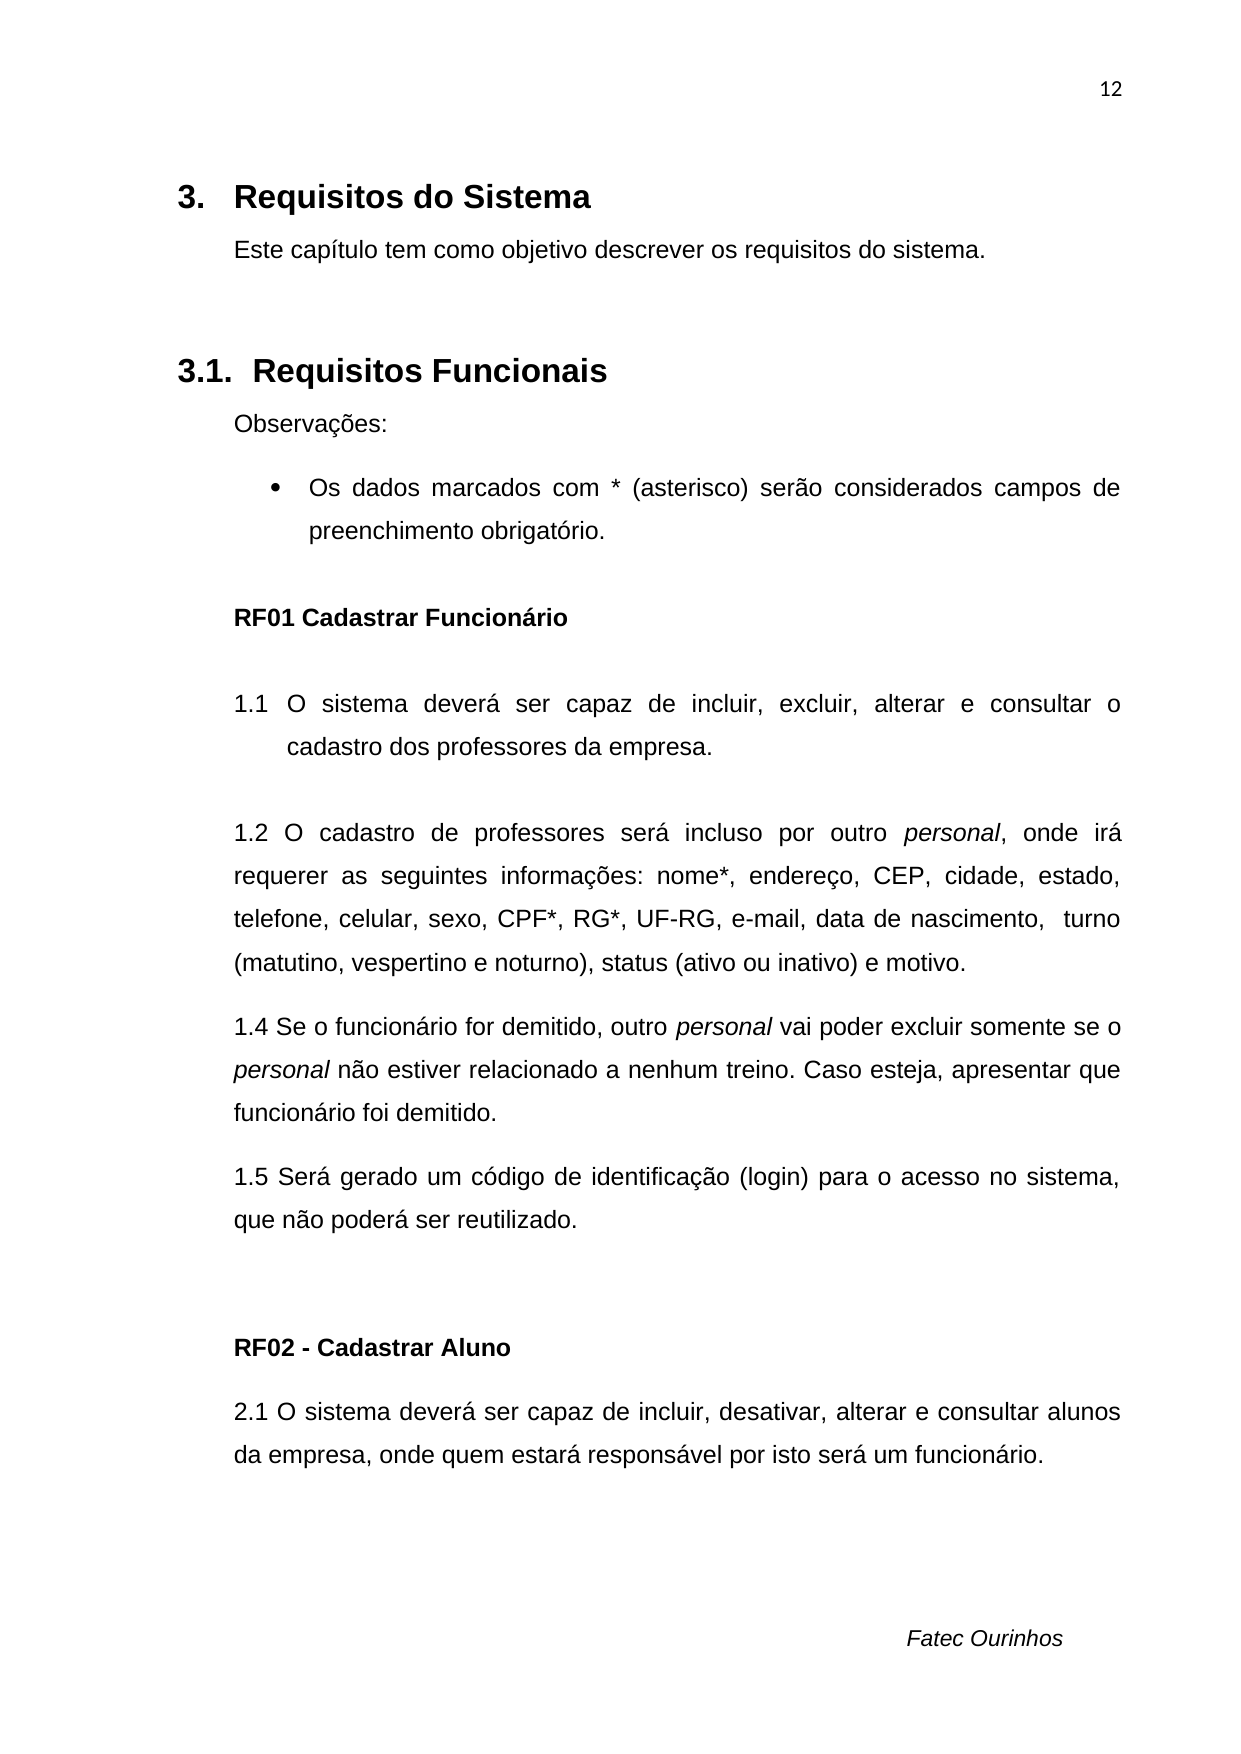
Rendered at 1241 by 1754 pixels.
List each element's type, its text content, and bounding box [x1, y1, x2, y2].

list O sistema deverá ser capaz de incluir, excluir, alterar e consultar o cadastro dos professores da empresa. [233, 689, 1122, 761]
text Este capítulo tem como objetivo descrever os requisitos do sistema. [177, 235, 1122, 263]
list RF02 - Cadastrar Aluno [233, 1333, 1122, 1361]
text Observações: [233, 409, 1122, 438]
list Os dados marcados com * (asterisco) serão considerados campos de preenchimento obrigatório. [271, 473, 1122, 545]
text 2.1 O sistema deverá ser capaz de incluir, desativar, alterar e consultar alunos da empresa, onde quem estará responsável por isto será um funcionário. [233, 1397, 1122, 1468]
subtitle Requisitos do Sistema [177, 177, 1122, 216]
list 1.2 O cadastro de professores será incluso por outro personal, onde irá requerer as seguintes informações: nome*, endereço, CEP, cidade, estado, telefone, celular, sexo, CPF*, RG*, UF-RG, e-mail, data de nascimento, turno (matutino, vespertino e noturno), status (ativo ou inativo) e motivo. [233, 818, 1122, 976]
list RF01 Cadastrar Funcionário [233, 602, 1122, 631]
text 1.4 Se o funcionário for demitido, outro personal vai poder excluir somente se o personal não estiver relacionado a nenhum treino. Caso esteja, apresentar que funcionário foi demitido. [233, 1011, 1122, 1126]
subtitle Requisitos Funcionais [177, 351, 1122, 390]
text 1.5 Será gerado um código de identificação (login) para o acesso no sistema, que não poderá ser reutilizado. [233, 1162, 1122, 1233]
